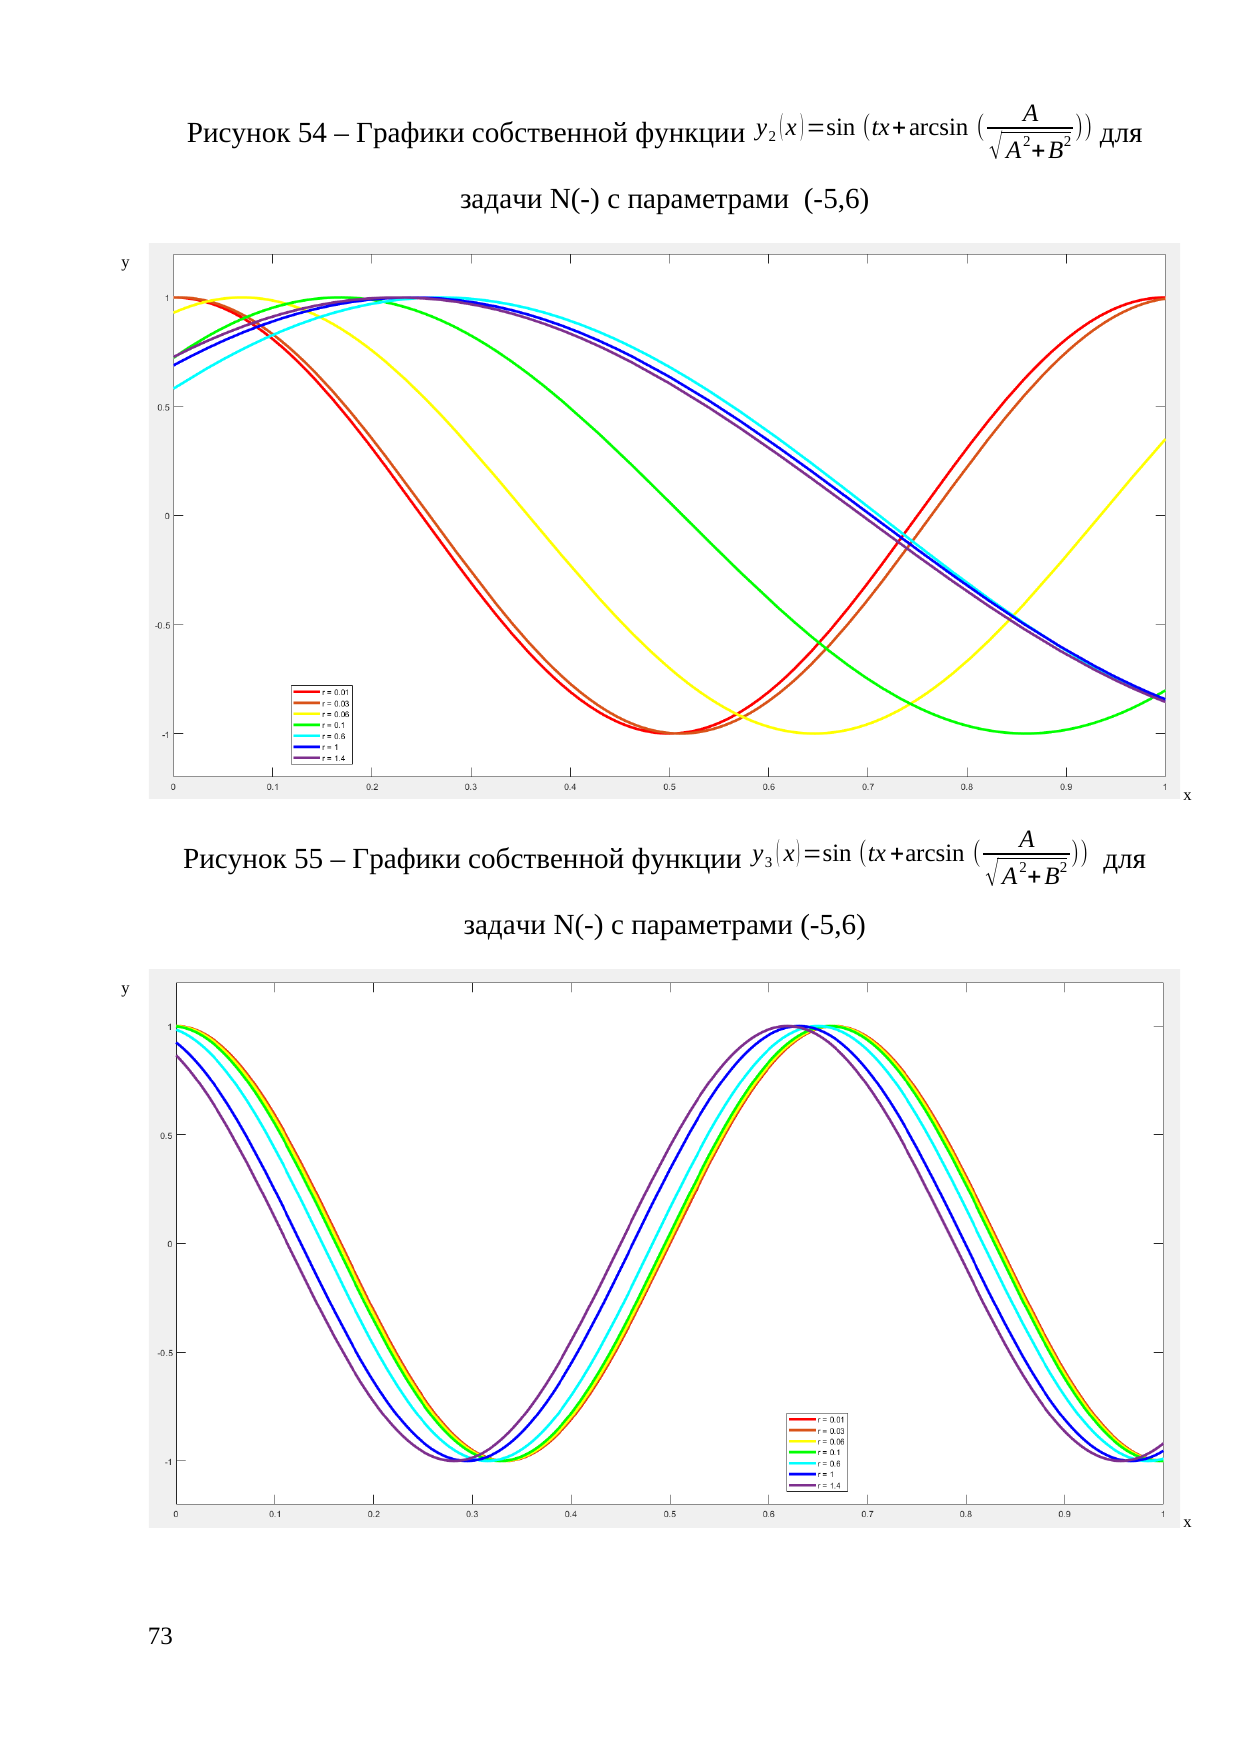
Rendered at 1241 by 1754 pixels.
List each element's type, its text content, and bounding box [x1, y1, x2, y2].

picture [148, 243, 1180, 799]
text Рисунок 54 – Графики собственной функции для задачи N(-) c параметрами (-5,6) [148, 99, 1181, 214]
text Рисунок 55 – Графики собственной функции для задачи N(-) c параметрами (-5,6) [148, 825, 1181, 941]
picture [148, 969, 1180, 1528]
